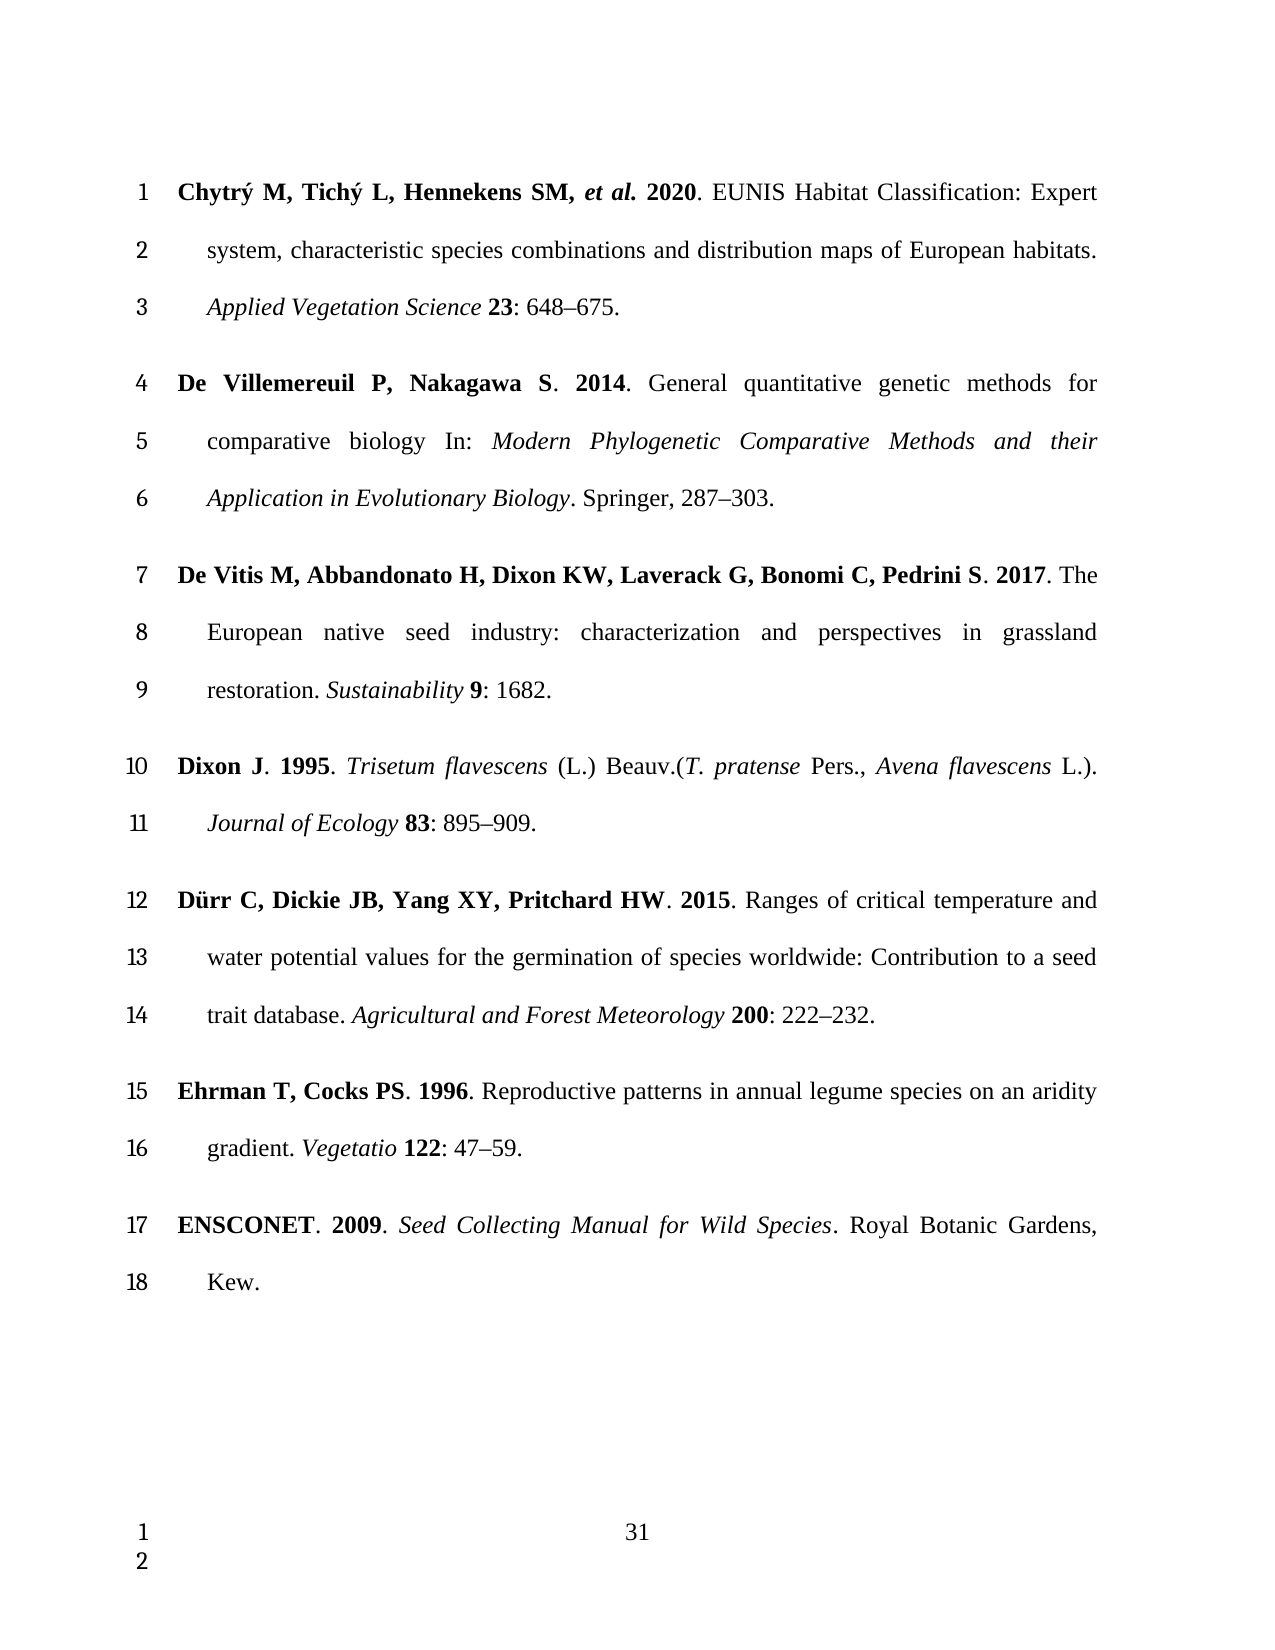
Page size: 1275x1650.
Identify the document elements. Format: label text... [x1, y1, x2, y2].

text Ehrman T, Cocks PS. 1996. Reproductive patterns in annual legume species on an aridity gradient. Vegetatio 122: 47–59. [177, 1076, 1098, 1162]
text Chytrý M, Tichý L, Hennekens SM, et al. 2020. EUNIS Habitat Classification: Expert system, characteristic species combinations and distribution maps of European habitats. Applied Vegetation Science 23: 648–675. [177, 177, 1098, 321]
text Dixon J. 1995. Trisetum flavescens (L.) Beauv.(T. pratense Pers., Avena flavescens L.). Journal of Ecology 83: 895–909. [177, 751, 1098, 837]
text De Vitis M, Abbandonato H, Dixon KW, Laverack G, Bonomi C, Pedrini S. 2017. The European native seed industry: characterization and perspectives in grassland restoration. Sustainability 9: 1682. [177, 560, 1098, 703]
text ENSCONET. 2009. Seed Collecting Manual for Wild Species. Royal Botanic Gardens, Kew. [177, 1210, 1098, 1296]
text Dürr C, Dickie JB, Yang XY, Pritchard HW. 2015. Ranges of critical temperature and water potential values for the germination of species worldwide: Contribution to a seed trait database. Agricultural and Forest Meteorology 200: 222–232. [177, 885, 1098, 1028]
text De Villemereuil P, Nakagawa S. 2014. General quantitative genetic methods for comparative biology In: Modern Phylogenetic Comparative Methods and their Application in Evolutionary Biology. Springer, 287–303. [177, 368, 1098, 512]
